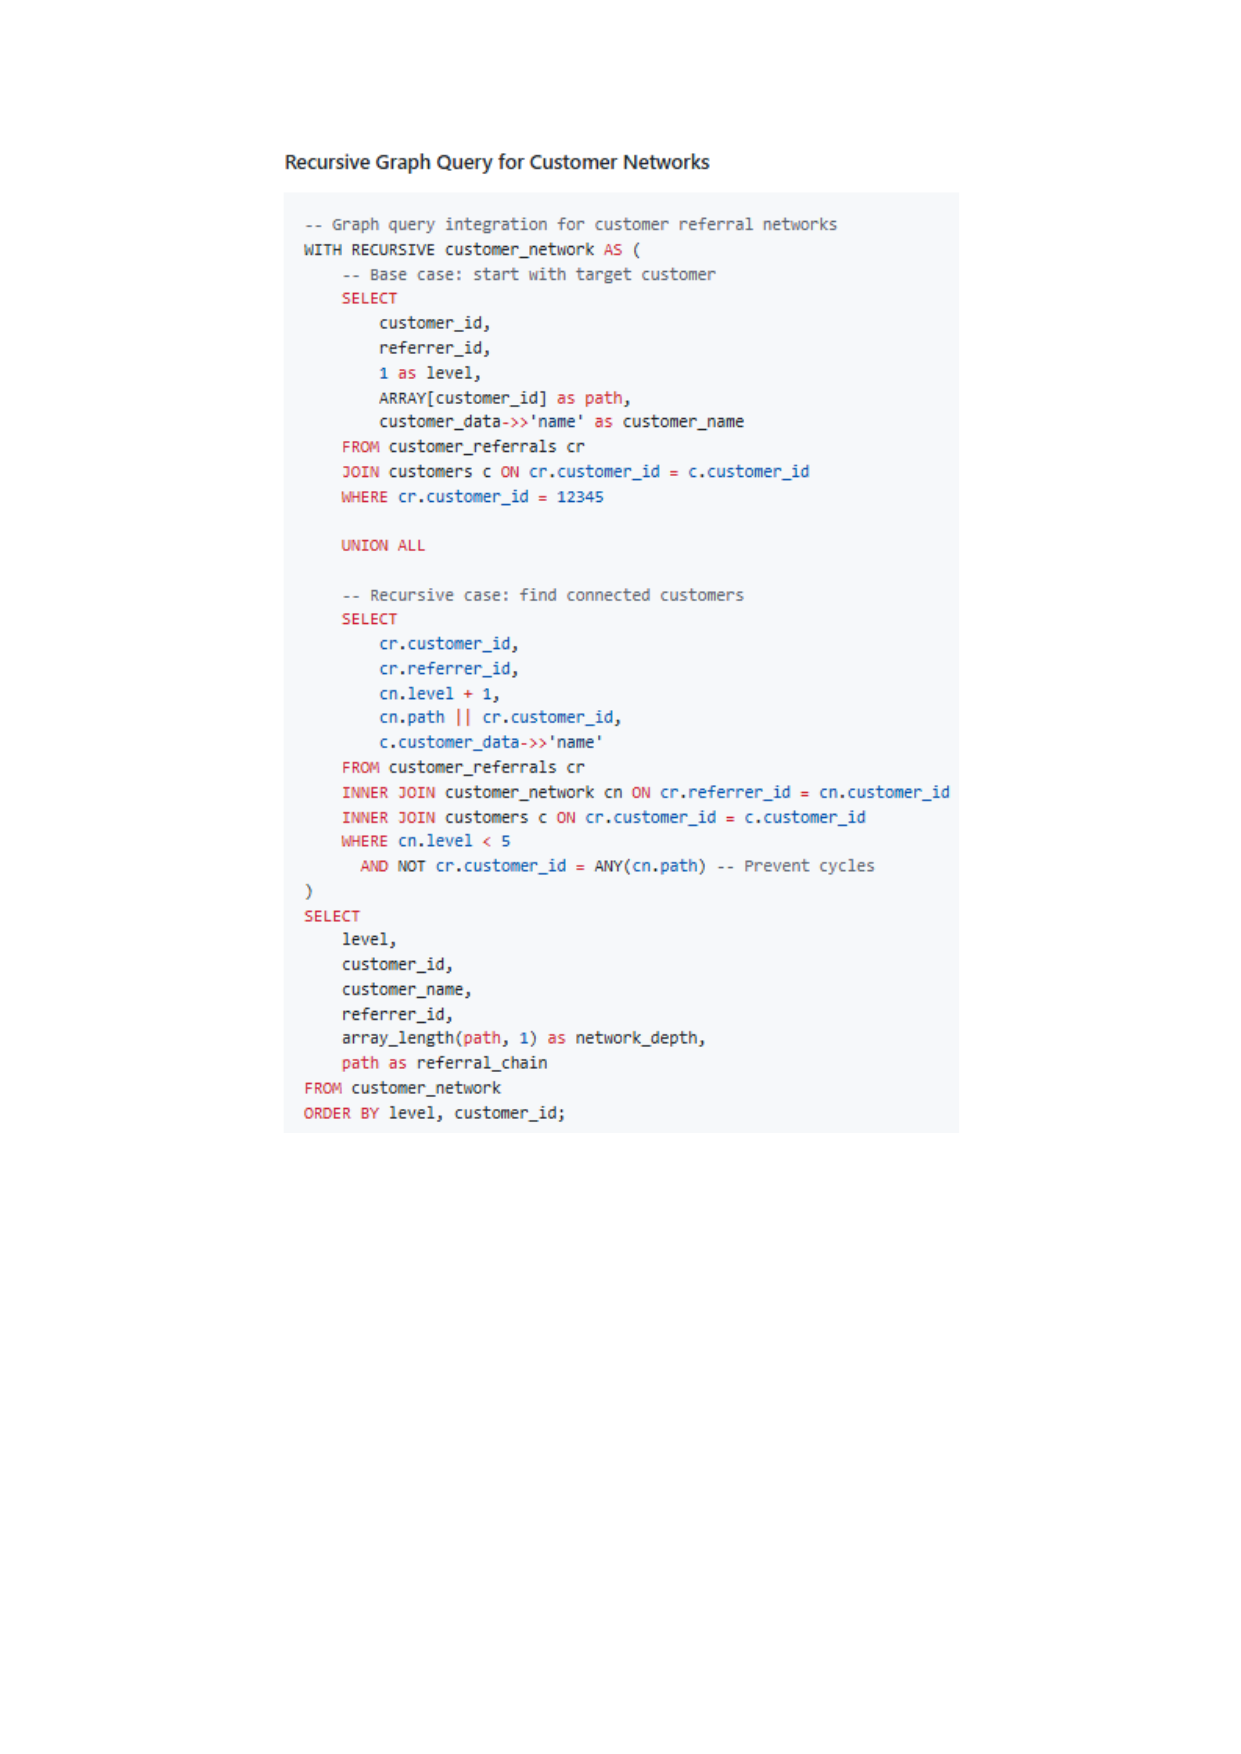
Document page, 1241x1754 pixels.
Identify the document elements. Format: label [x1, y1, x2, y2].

picture [281, 150, 960, 1133]
